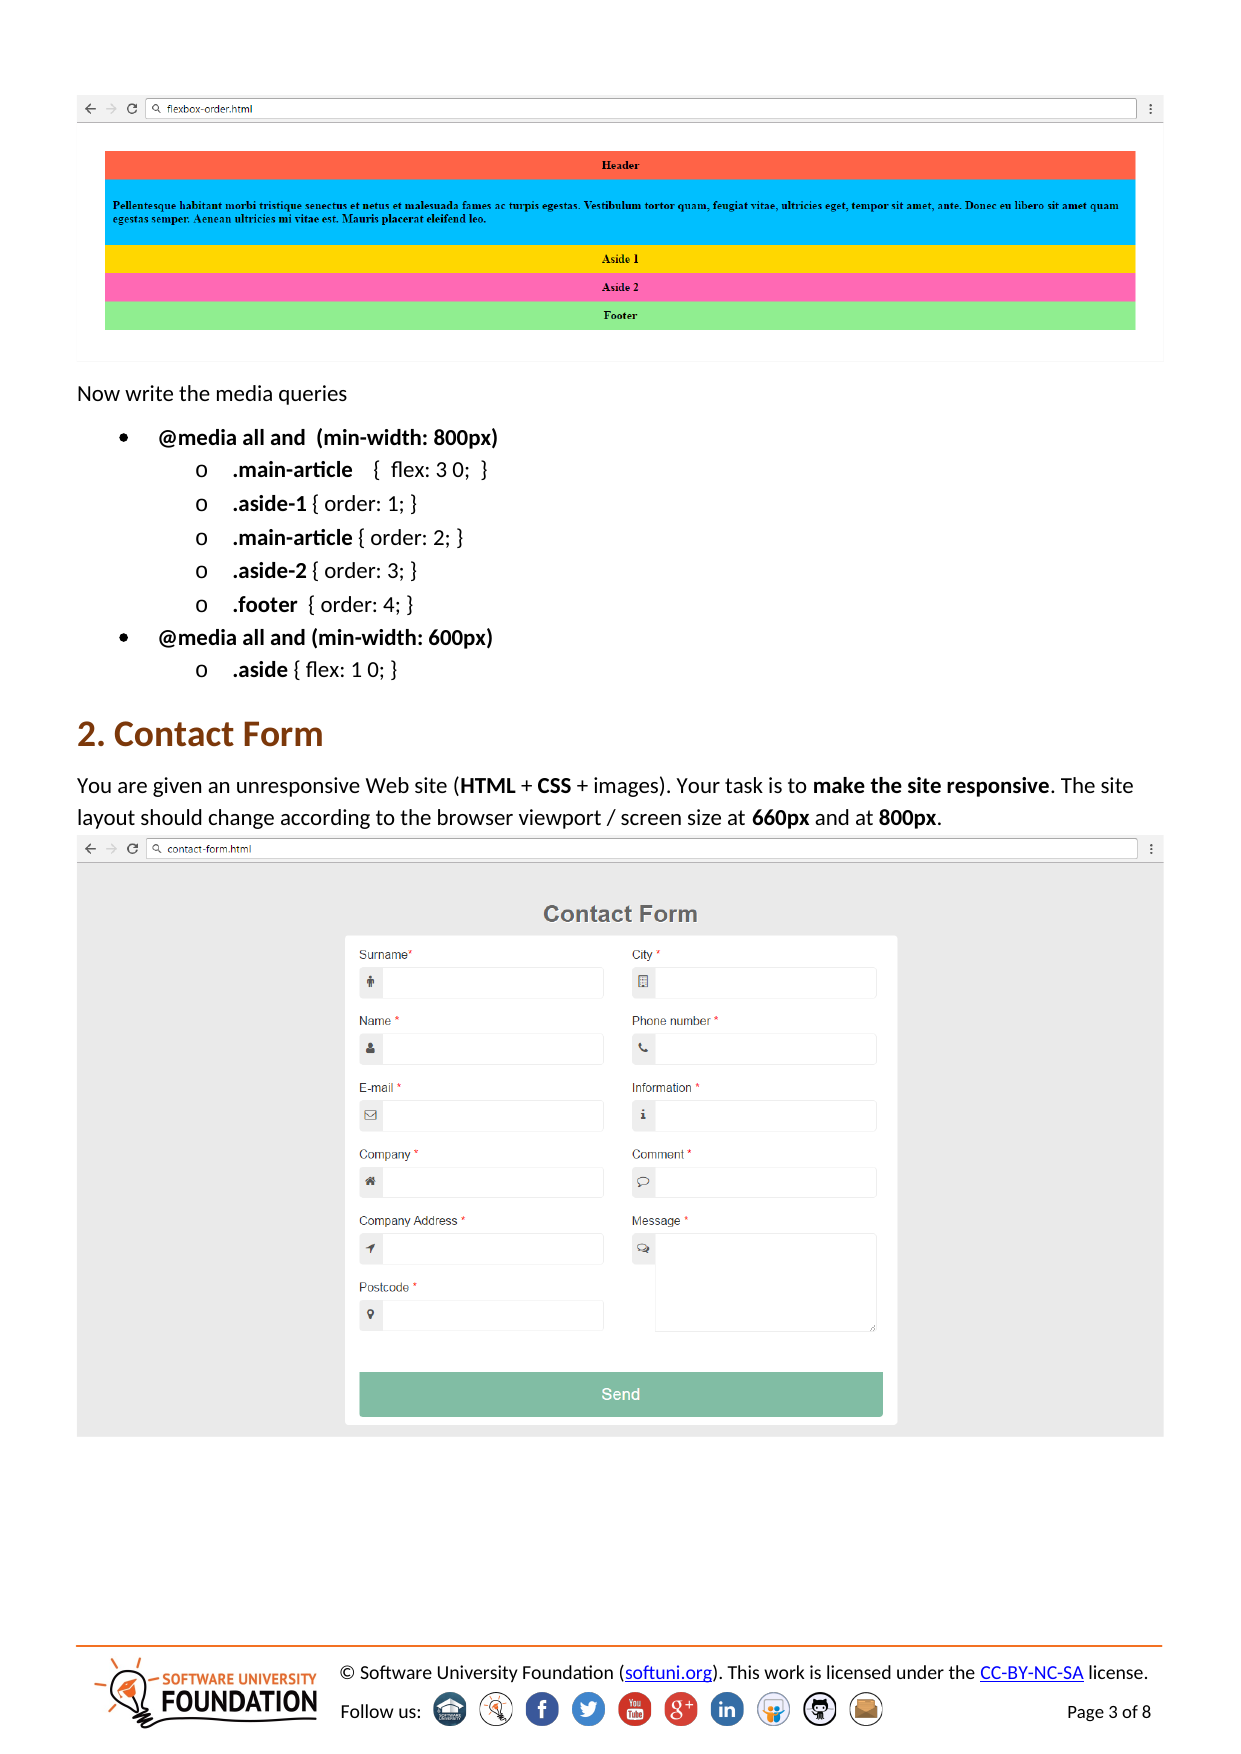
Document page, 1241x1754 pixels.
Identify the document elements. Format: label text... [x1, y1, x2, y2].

list @media all and (min-width: 600px) [119, 623, 1163, 651]
picture [76, 95, 1164, 362]
list .aside-1 { order: 1; } [194, 489, 1163, 518]
picture [433, 1692, 467, 1726]
text You are given an unresponsive Web site (HTML + CSS + images). Your task is to make the site responsive. The site layout should change according to the browser viewport / screen size at 660px and at 800px. [77, 771, 1163, 835]
picture [525, 1692, 559, 1726]
picture [76, 835, 1164, 1437]
picture [803, 1692, 837, 1726]
picture [849, 1692, 883, 1726]
text Now write the media queries [77, 379, 1163, 407]
subtitle Contact Form [77, 710, 1163, 756]
picture [572, 1692, 605, 1726]
list .footer { order: 4; } [194, 590, 1163, 619]
list .aside { flex: 1 0; } [194, 655, 1163, 684]
list .main-article { flex: 3 0; } [194, 456, 1163, 485]
list .aside-2 { order: 3; } [194, 556, 1163, 585]
picture [618, 1692, 652, 1726]
picture [757, 1692, 790, 1726]
list @media all and (min-width: 800px) [119, 423, 1163, 451]
picture [664, 1692, 698, 1726]
list .main-article { order: 2; } [194, 523, 1163, 552]
picture [93, 1656, 317, 1729]
picture [479, 1692, 513, 1726]
picture [710, 1692, 744, 1726]
